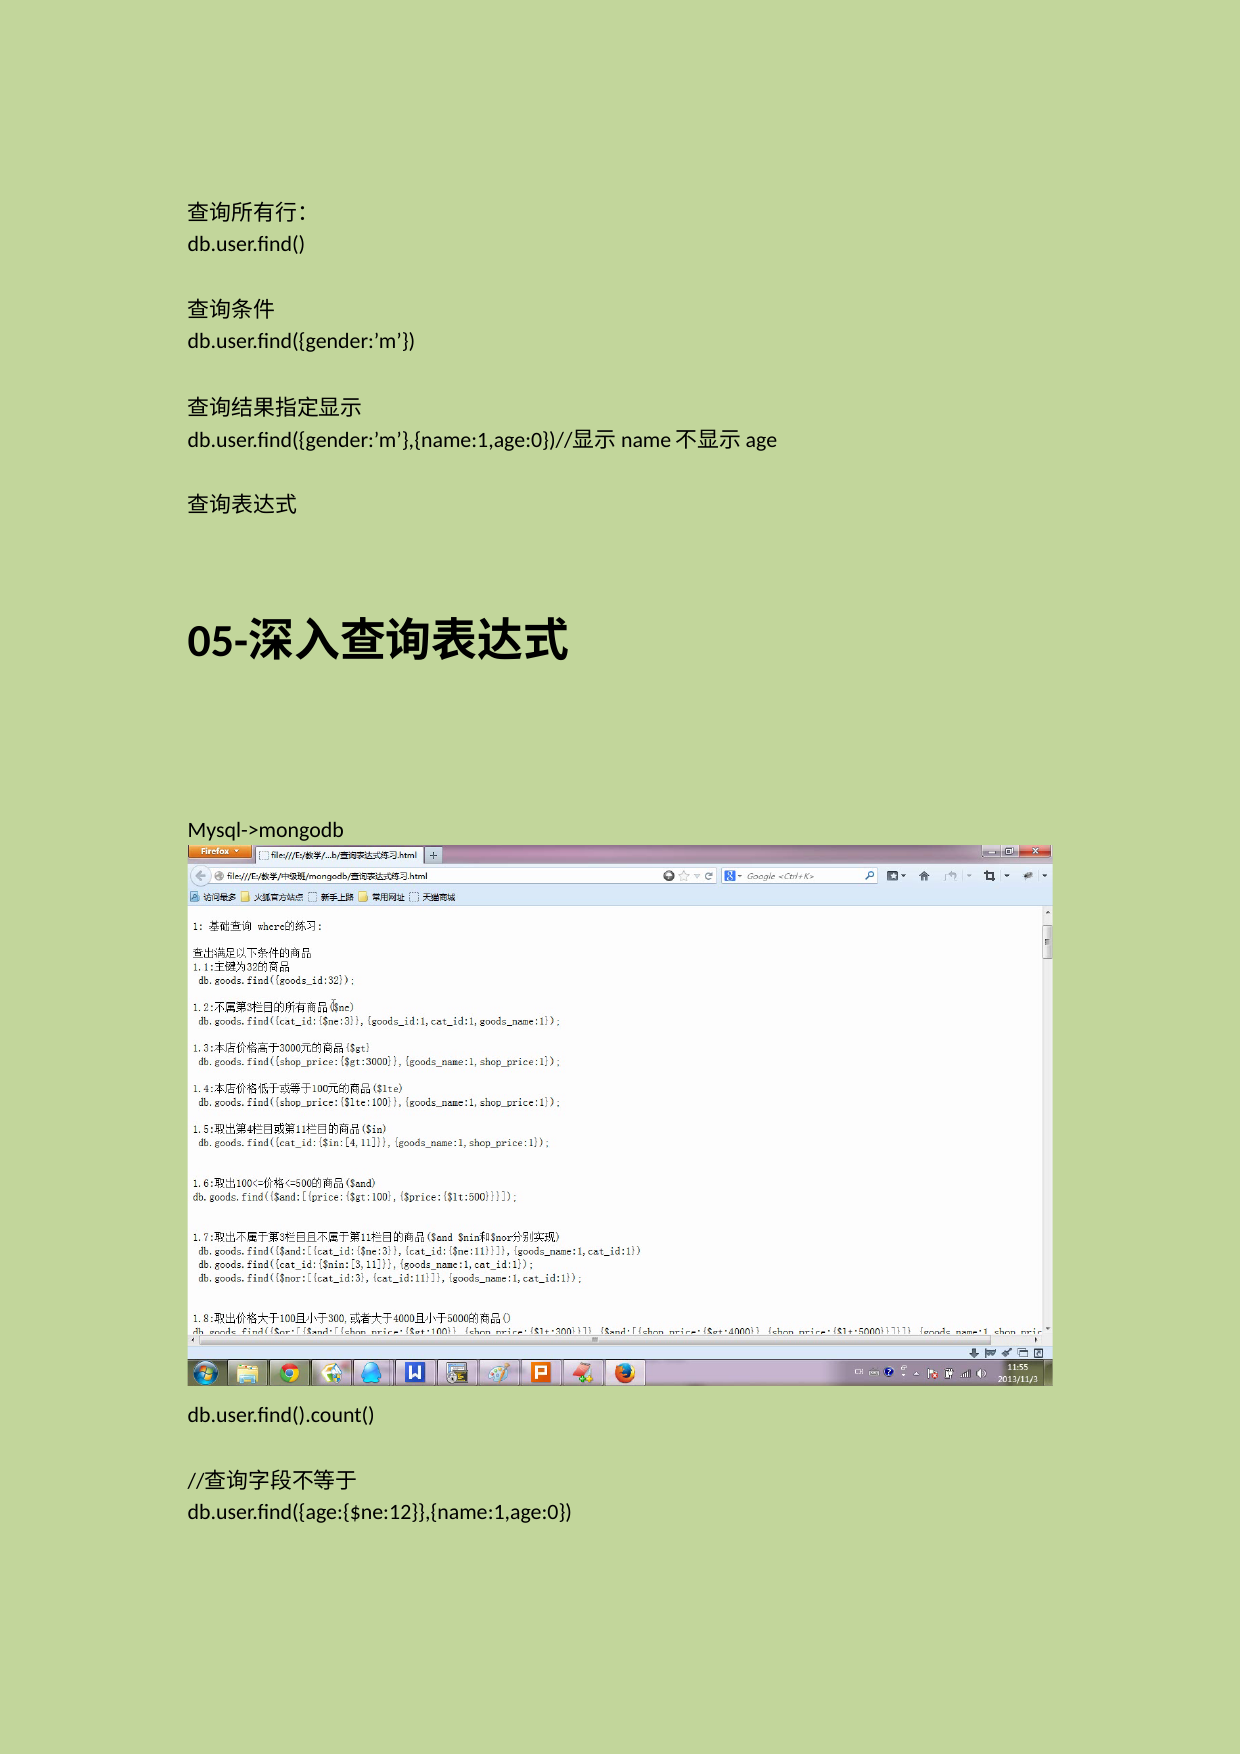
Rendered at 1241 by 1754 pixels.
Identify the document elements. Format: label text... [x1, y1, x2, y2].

picture [187, 845, 1053, 1386]
text 查询结果指定显示 [187, 389, 1053, 422]
text 查询条件 [187, 292, 1053, 324]
subtitle 05-深入查询表达式 [187, 587, 1053, 685]
text db.user.find() [187, 227, 1053, 259]
text Mysql->mongodb [187, 813, 1053, 845]
text db.user.find().count() [187, 1398, 1053, 1430]
text db.user.find({gender:’m’},{name:1,age:0})//显示name不显示age [187, 422, 1053, 454]
text 查询表达式 [187, 487, 1053, 519]
text db.user.find({age:{$ne:12}},{name:1,age:0}) [187, 1495, 1053, 1528]
text db.user.find({gender:’m’}) [187, 324, 1053, 357]
text //查询字段不等于 [187, 1463, 1053, 1495]
text 查询所有行： [187, 194, 1053, 227]
